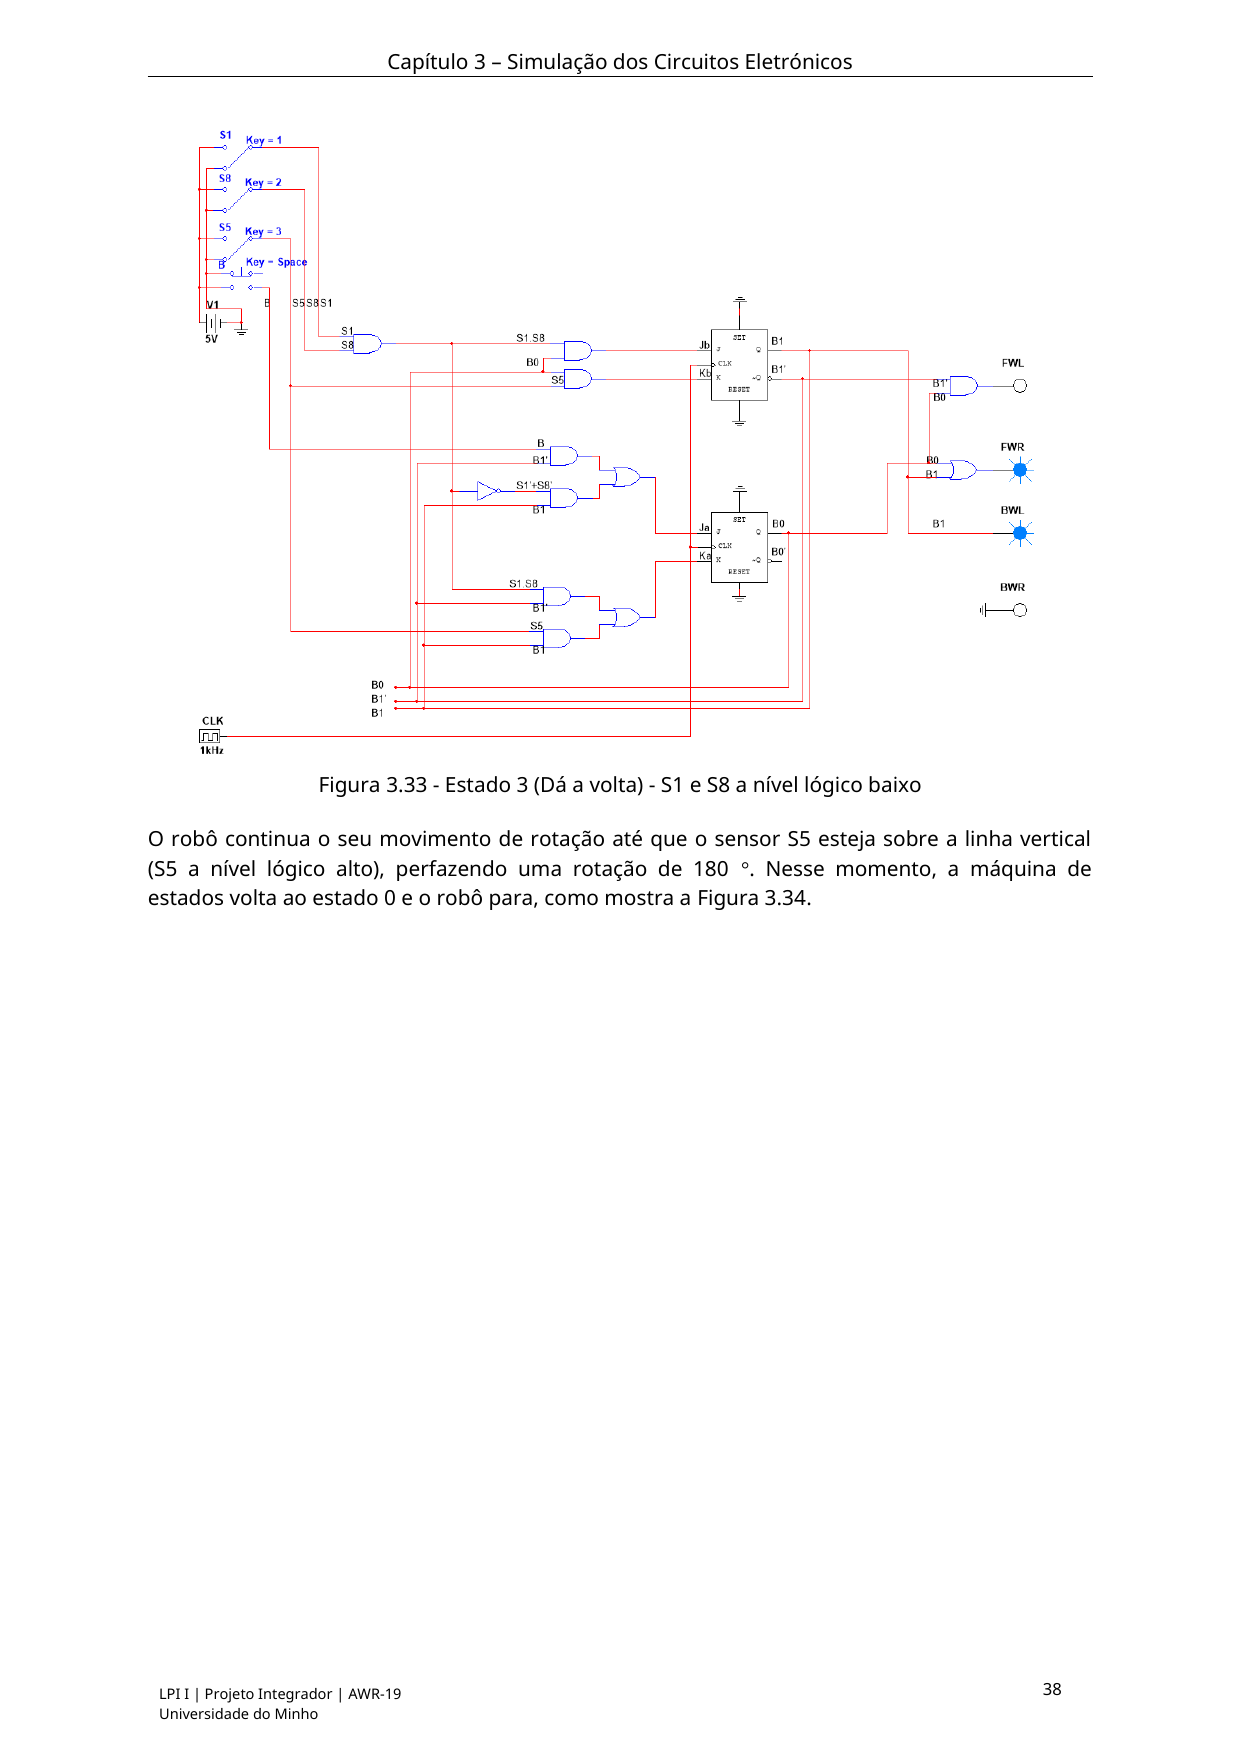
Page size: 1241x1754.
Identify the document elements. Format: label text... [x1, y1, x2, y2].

picture [177, 118, 1063, 771]
